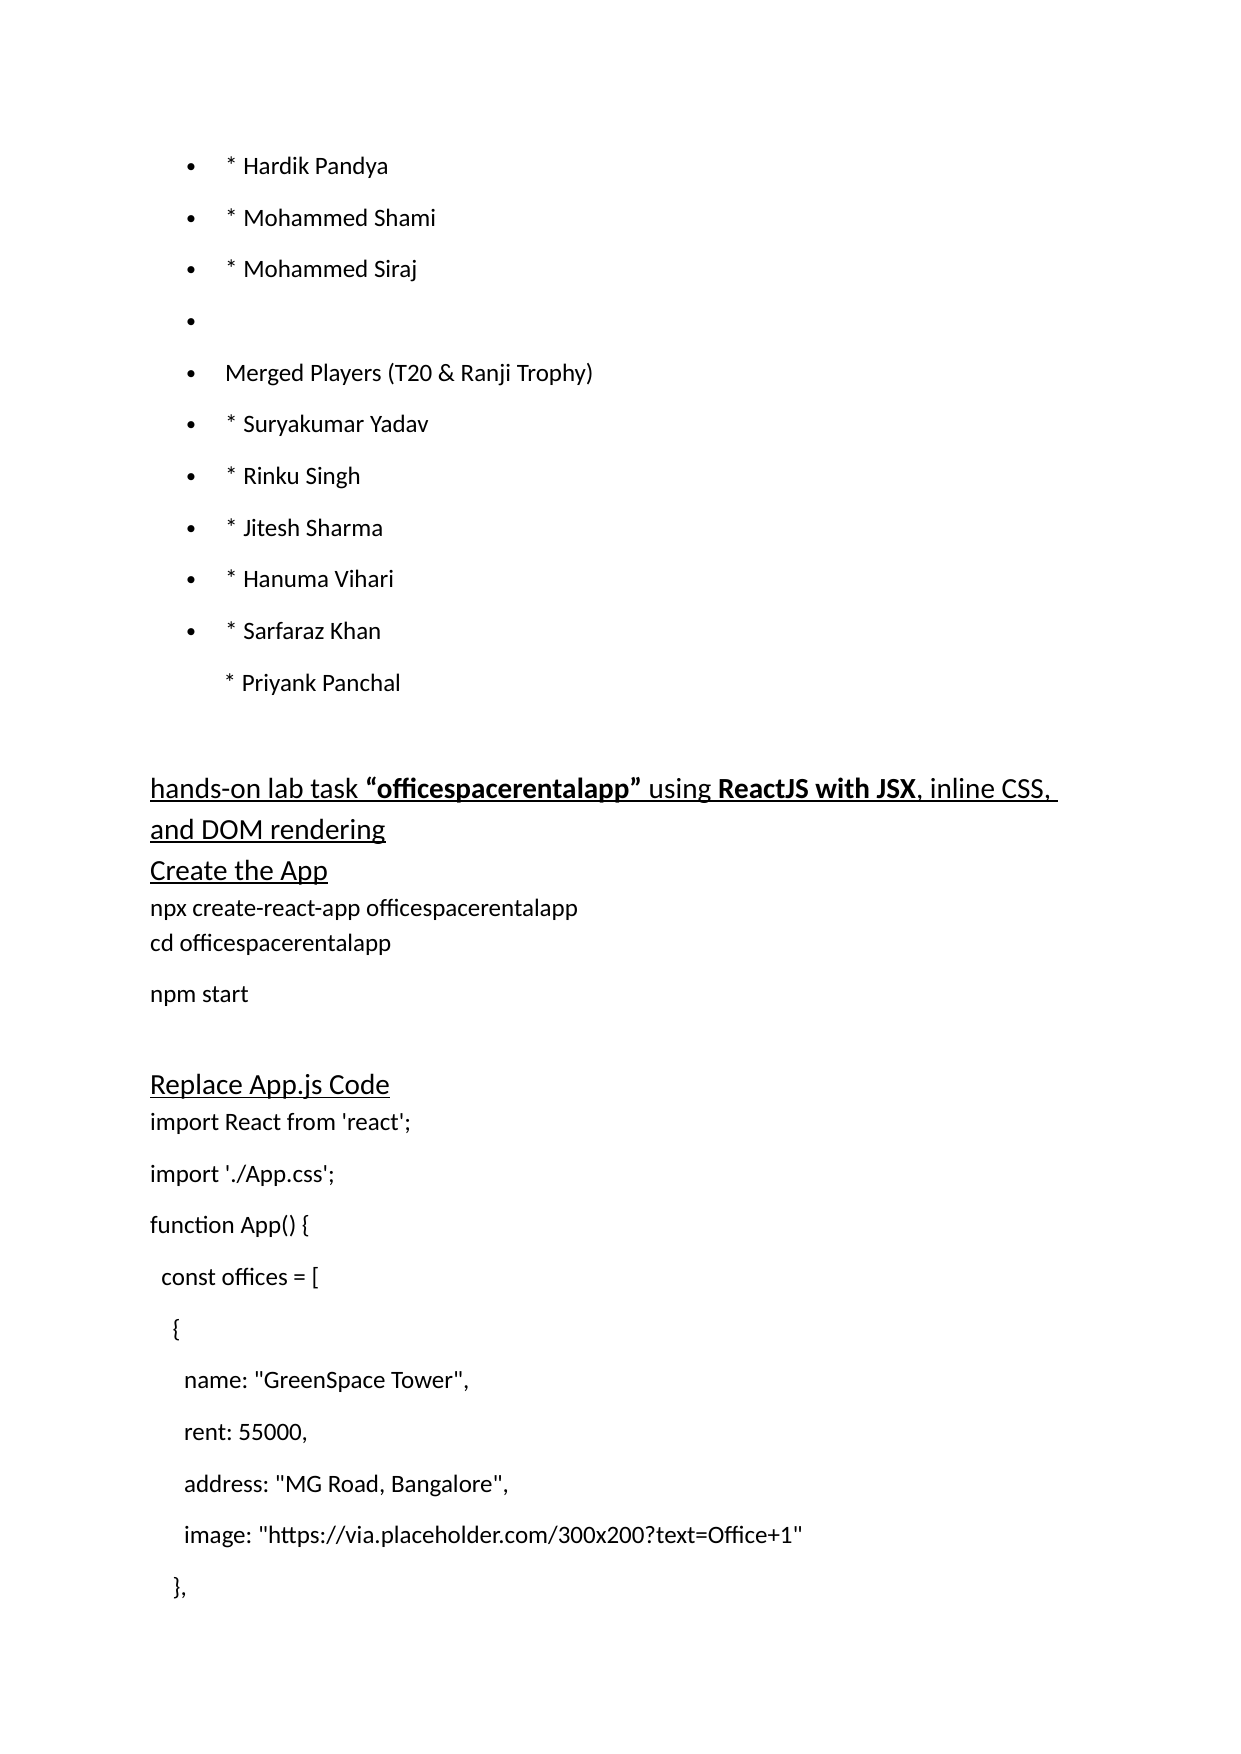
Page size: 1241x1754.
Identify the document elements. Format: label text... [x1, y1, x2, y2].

text Replace App.js Code import React from 'react'; [150, 1030, 1090, 1137]
list * Suryakumar Yadav [187, 408, 1090, 439]
text npm start [150, 979, 1090, 1009]
text * Priyank Panchal [150, 667, 1090, 697]
list * Jitesh Sharma [187, 512, 1090, 542]
list * Hardik Pandya [187, 150, 1090, 181]
list * Hanuma Vihari [187, 563, 1090, 594]
text image: "https://via.placeholder.com/300x200?text=Office+1" [150, 1519, 1090, 1550]
list * Rinku Singh [187, 460, 1090, 491]
text address: "MG Road, Bangalore", [150, 1468, 1090, 1498]
text hands-on lab task “officespacerentalapp” using ReactJS with JSX, inline CSS, and DOM rendering Create the App npx create-react-app officespacerentalapp cd officespacerentalapp [150, 770, 1090, 957]
text rent: 55000, [150, 1416, 1090, 1447]
text const offices = [ [150, 1261, 1090, 1292]
text import './App.css'; [150, 1158, 1090, 1188]
text { [150, 1313, 1090, 1343]
list * Mohammed Siraj [187, 253, 1090, 284]
text }, [150, 1571, 1090, 1602]
text function App() { [150, 1209, 1090, 1240]
list Merged Players (T20 & Ranji Trophy) [187, 357, 1090, 387]
list * Sarfaraz Khan [187, 615, 1090, 646]
text name: "GreenSpace Tower", [150, 1364, 1090, 1395]
list * Mohammed Shami [187, 202, 1090, 232]
